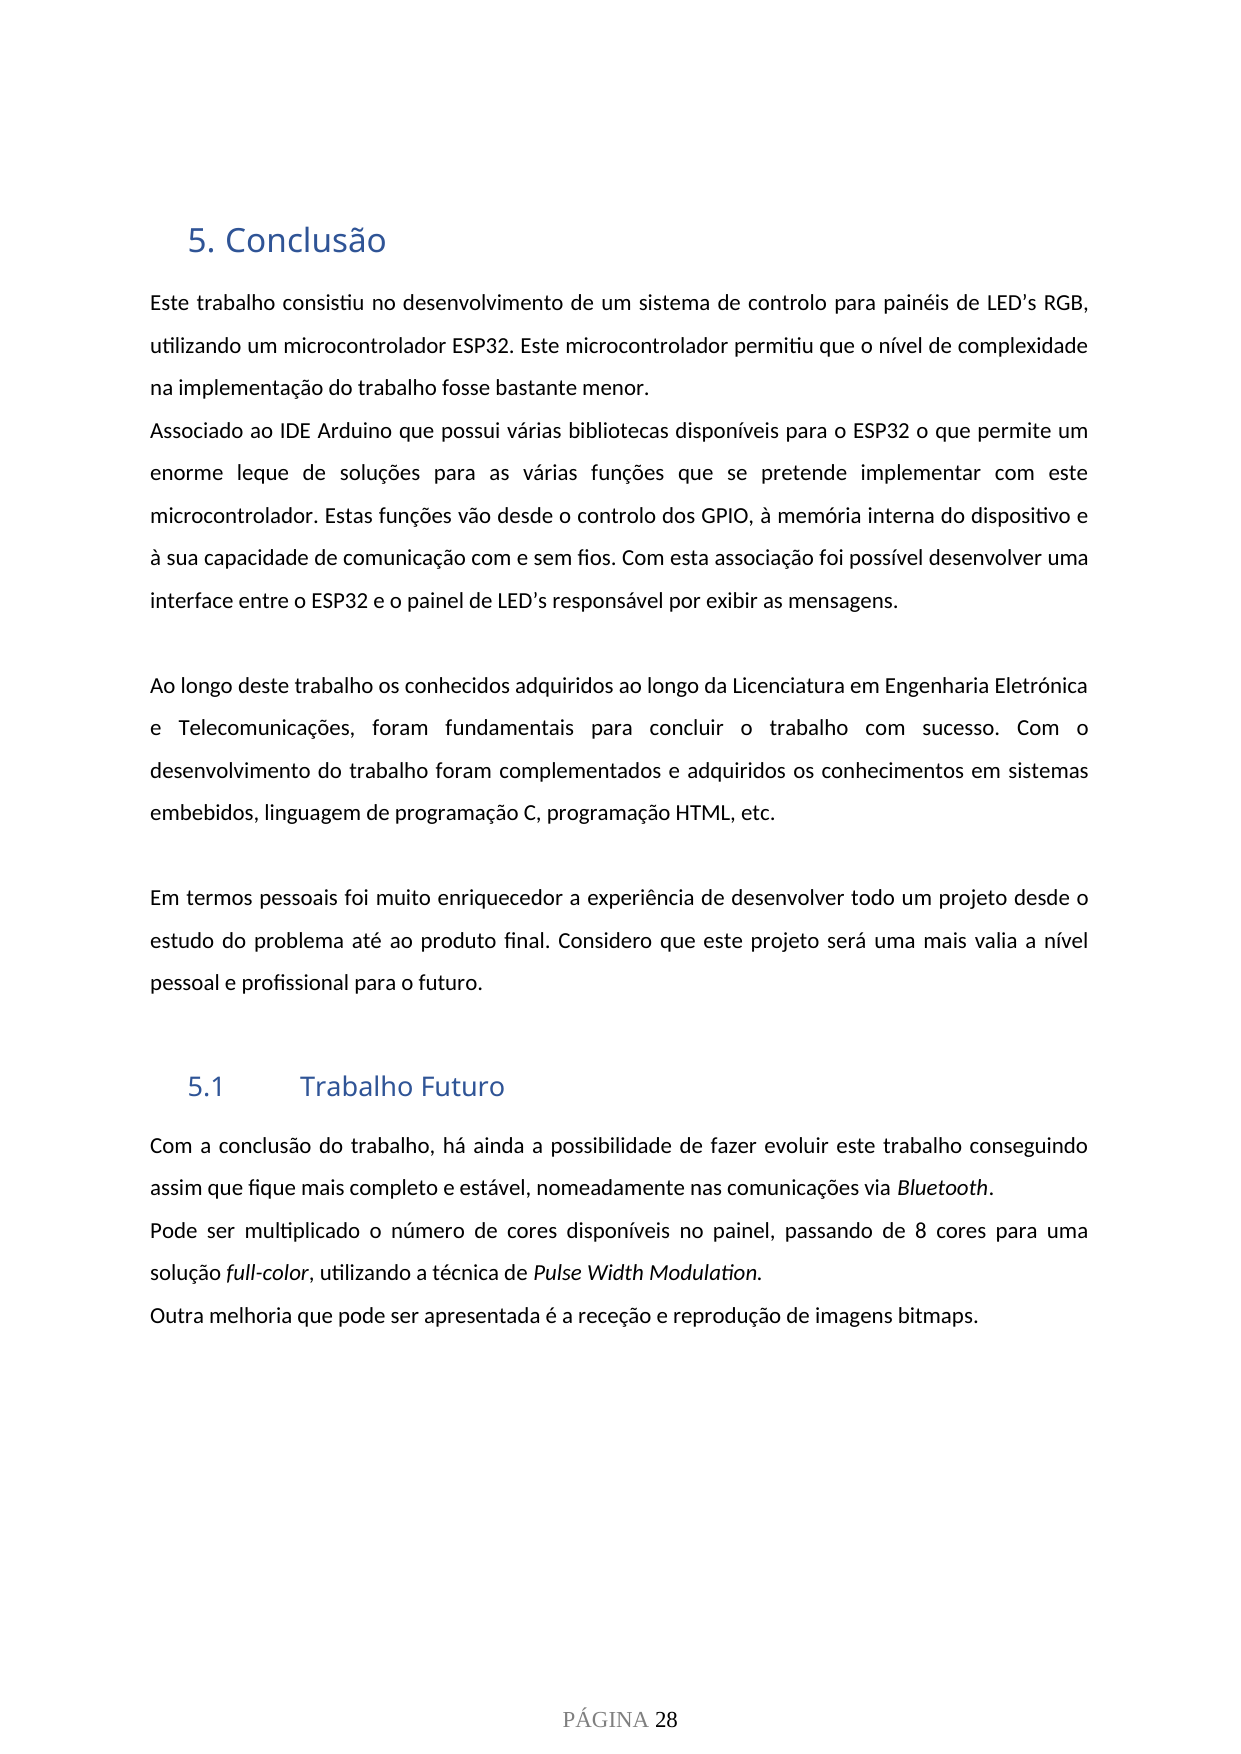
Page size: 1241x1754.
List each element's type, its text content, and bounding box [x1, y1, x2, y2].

subtitle Trabalho Futuro [187, 1068, 1090, 1105]
subtitle Conclusão [187, 217, 1090, 262]
text Pode ser multiplicado o número de cores disponíveis no painel, passando de 8 cores para uma solução full-color, utilizando a técnica de Pulse Width Modulation. [150, 1216, 1090, 1287]
text Em termos pessoais foi muito enriquecedor a experiência de desenvolver todo um projeto desde o estudo do problema até ao produto final. Considero que este projeto será uma mais valia a nível pessoal e profissional para o futuro. [150, 883, 1090, 996]
text Outra melhoria que pode ser apresentada é a receção e reprodução de imagens bitmaps. [150, 1301, 1090, 1329]
text Com a conclusão do trabalho, há ainda a possibilidade de fazer evoluir este trabalho conseguindo assim que fique mais completo e estável, nomeadamente nas comunicações via Bluetooth. [150, 1131, 1090, 1202]
text Este trabalho consistiu no desenvolvimento de um sistema de controlo para painéis de LED’s RGB, utilizando um microcontrolador ESP32. Este microcontrolador permitiu que o nível de complexidade na implementação do trabalho fosse bastante menor. [150, 288, 1090, 401]
text Ao longo deste trabalho os conhecidos adquiridos ao longo da Licenciatura em Engenharia Eletrónica e Telecomunicações, foram fundamentais para concluir o trabalho com sucesso. Com o desenvolvimento do trabalho foram complementados e adquiridos os conhecimentos em sistemas embebidos, linguagem de programação C, programação HTML, etc. [150, 671, 1090, 826]
text Associado ao IDE Arduino que possui várias bibliotecas disponíveis para o ESP32 o que permite um enorme leque de soluções para as várias funções que se pretende implementar com este microcontrolador. Estas funções vão desde o controlo dos GPIO, à memória interna do dispositivo e à sua capacidade de comunicação com e sem fios. Com esta associação foi possível desenvolver uma interface entre o ESP32 e o painel de LED’s responsável por exibir as mensagens. [150, 416, 1090, 614]
